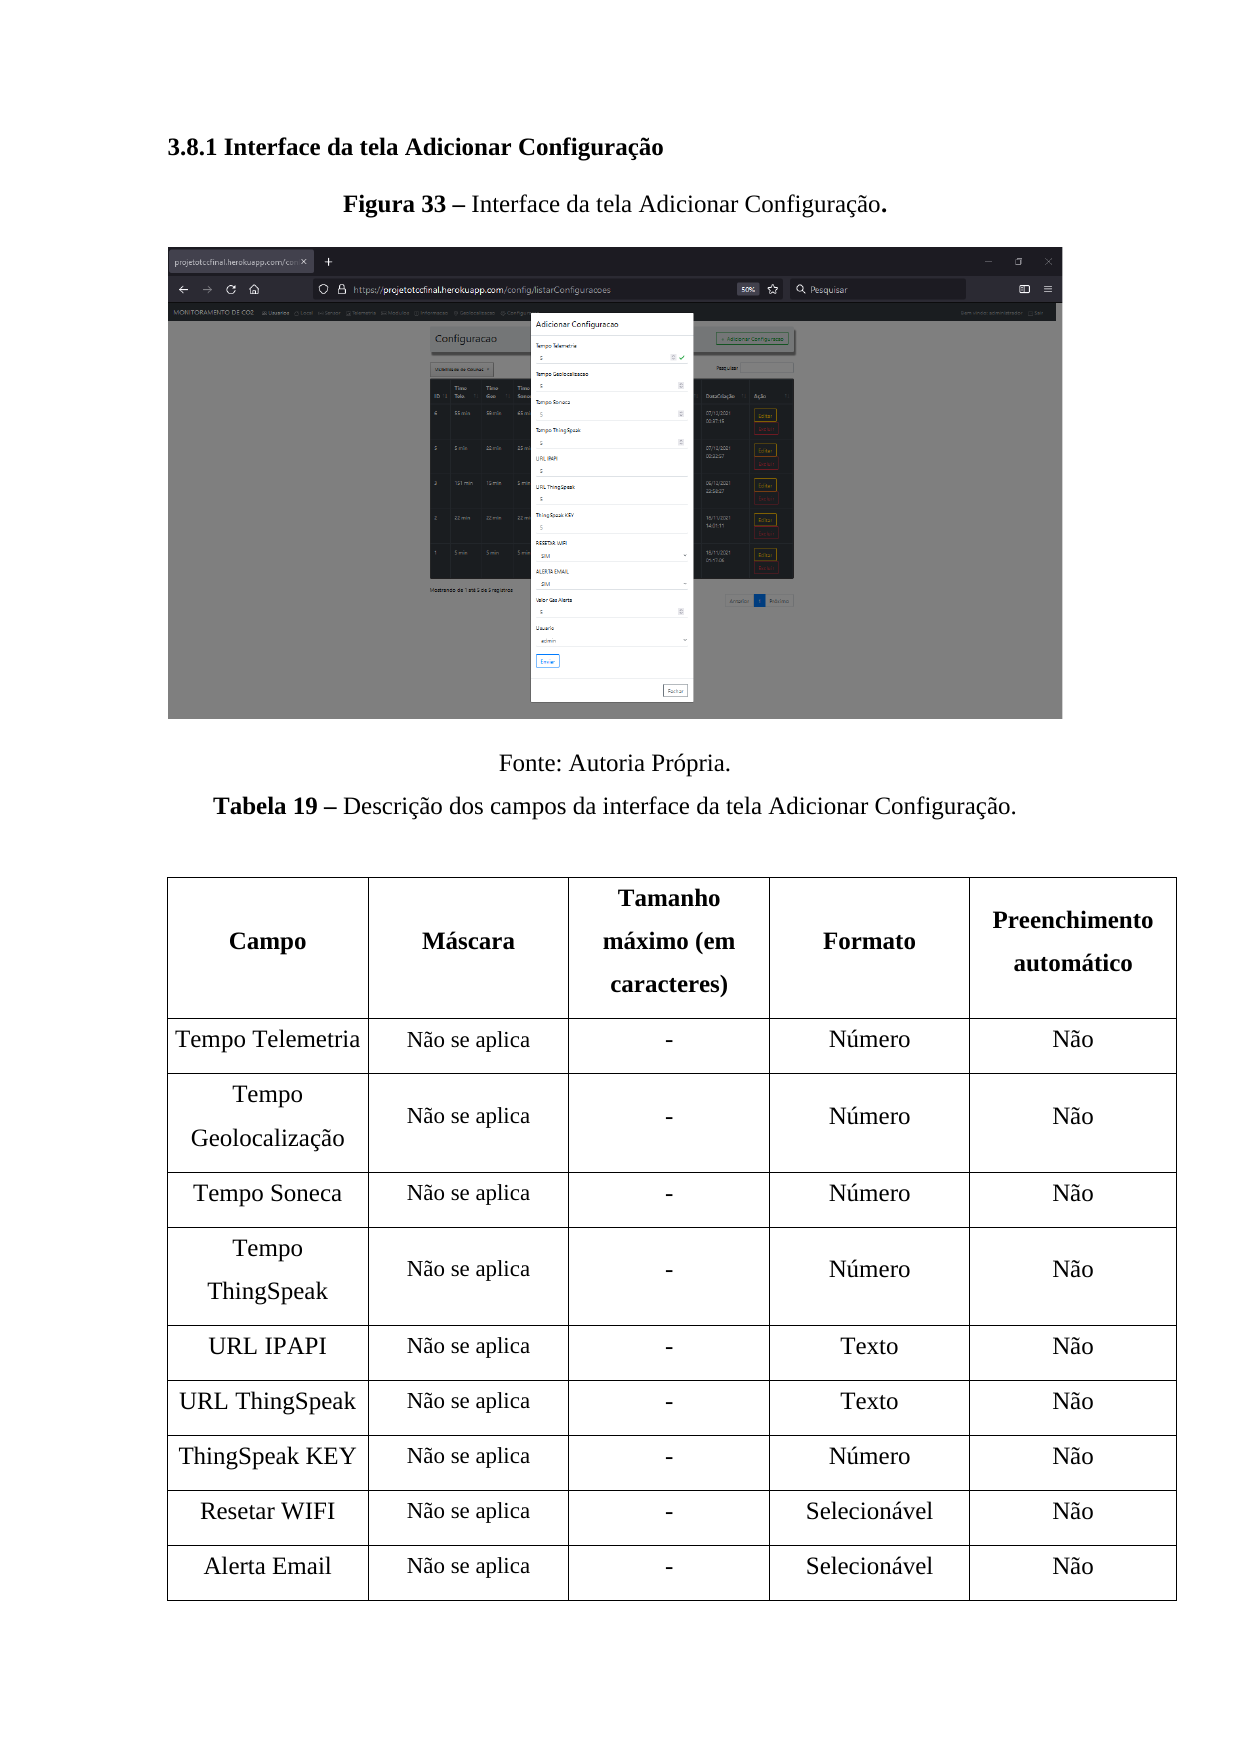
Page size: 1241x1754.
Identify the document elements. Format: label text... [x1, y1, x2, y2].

table_cell - [569, 1173, 769, 1226]
table_cell - [569, 1546, 769, 1599]
table_cell - [569, 1381, 769, 1434]
table_cell Resetar WIFI [168, 1491, 368, 1544]
table_cell Selecionável [770, 1546, 969, 1599]
table_cell - [569, 1074, 769, 1171]
table_cell Número [770, 1173, 969, 1226]
table_cell Tempo Telemetria [168, 1019, 368, 1073]
table_cell Tempo Soneca [168, 1173, 368, 1226]
table_cell - [569, 1436, 769, 1489]
text Fonte: Autoria Própria. [167, 748, 1062, 776]
table_header Máscara [369, 878, 568, 1018]
table_cell Não se aplica [369, 1326, 568, 1379]
table_header Preenchimento automático [970, 878, 1176, 1018]
table_cell - [569, 1228, 769, 1324]
text Tabela 19 – Descrição dos campos da interface da tela Adicionar Configuração. [167, 791, 1062, 819]
text Figura 33 – Interface da tela Adicionar Configuração. [167, 189, 1062, 218]
table_cell Não [970, 1074, 1176, 1171]
table_cell Não [970, 1019, 1176, 1073]
table_cell Não [970, 1546, 1176, 1599]
table_cell ThingSpeak KEY [168, 1436, 368, 1489]
table_cell Não [970, 1491, 1176, 1544]
table_cell Não [970, 1436, 1176, 1489]
picture [167, 247, 1063, 719]
table_cell URL IPAPI [168, 1326, 368, 1379]
text 3.8.1 Interface da tela Adicionar Configuração [167, 132, 1062, 161]
table_header Formato [770, 878, 969, 1018]
table_cell Número [770, 1019, 969, 1073]
table_cell URL ThingSpeak [168, 1381, 368, 1434]
table_cell - [569, 1019, 769, 1073]
table_cell Tempo Geolocalização [168, 1074, 368, 1171]
table_cell Não se aplica [369, 1074, 568, 1171]
table_header Tamanho máximo (em caracteres) [569, 878, 769, 1018]
table_cell Não se aplica [369, 1228, 568, 1324]
table_cell Não se aplica [369, 1436, 568, 1489]
table_cell Não [970, 1228, 1176, 1324]
table_cell Não se aplica [369, 1019, 568, 1073]
table_cell - [569, 1491, 769, 1544]
table_cell - [569, 1326, 769, 1379]
table_cell Número [770, 1074, 969, 1171]
table_cell Texto [770, 1381, 969, 1434]
table_header Campo [168, 878, 368, 1018]
table_cell Número [770, 1436, 969, 1489]
table_cell Não se aplica [369, 1491, 568, 1544]
table_cell Texto [770, 1326, 969, 1379]
table_cell Não [970, 1326, 1176, 1379]
table_cell Não se aplica [369, 1173, 568, 1226]
table_cell Não [970, 1381, 1176, 1434]
table_cell Não [970, 1173, 1176, 1226]
table_cell Número [770, 1228, 969, 1324]
table_cell Não se aplica [369, 1546, 568, 1599]
table_cell Alerta Email [168, 1546, 368, 1599]
table_cell Tempo ThingSpeak [168, 1228, 368, 1324]
table_cell Selecionável [770, 1491, 969, 1544]
table_cell Não se aplica [369, 1381, 568, 1434]
